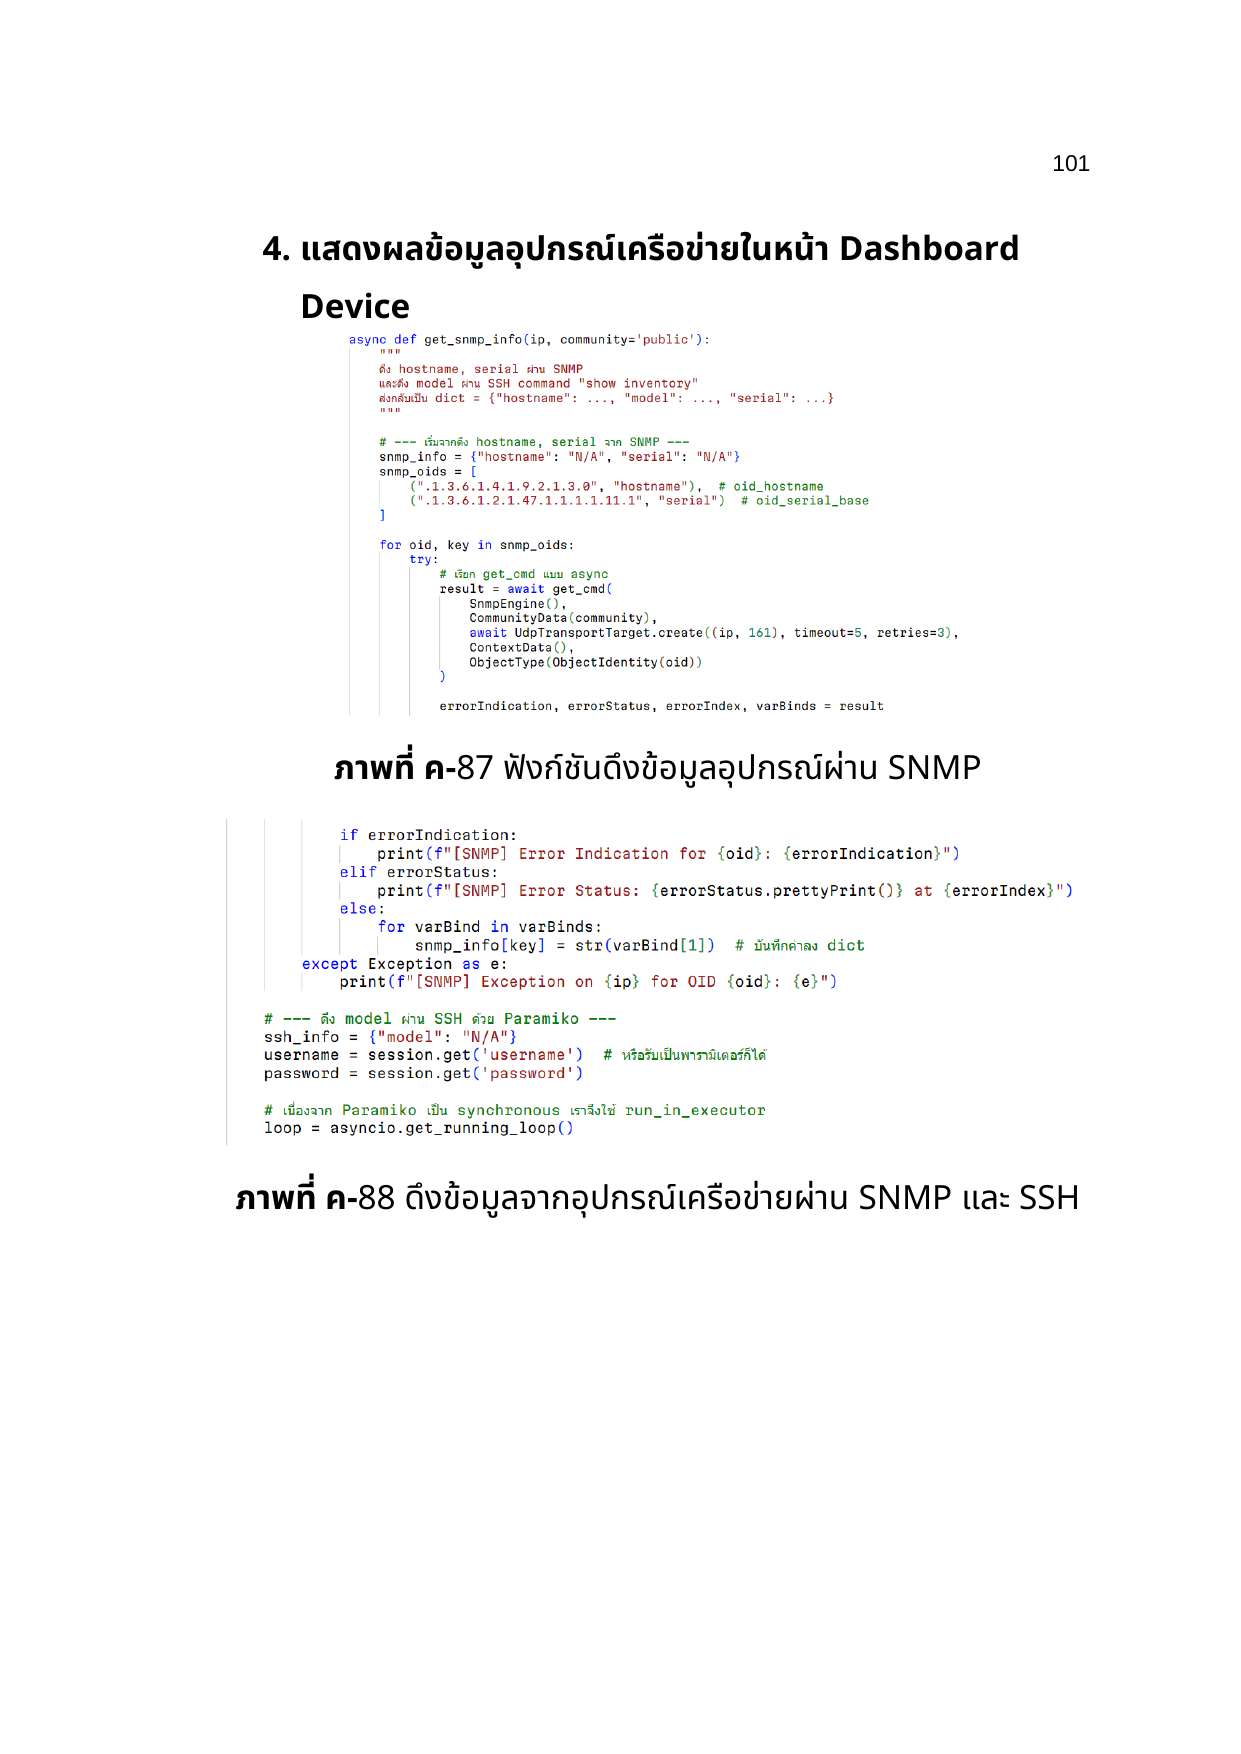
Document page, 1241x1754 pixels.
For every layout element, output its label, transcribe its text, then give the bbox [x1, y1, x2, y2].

picture [225, 819, 1091, 1145]
list แสดงผลข้อมูลอุปกรณ์เครือข่ายในหน้า Dashboard Device [262, 225, 1090, 328]
picture [346, 334, 969, 716]
